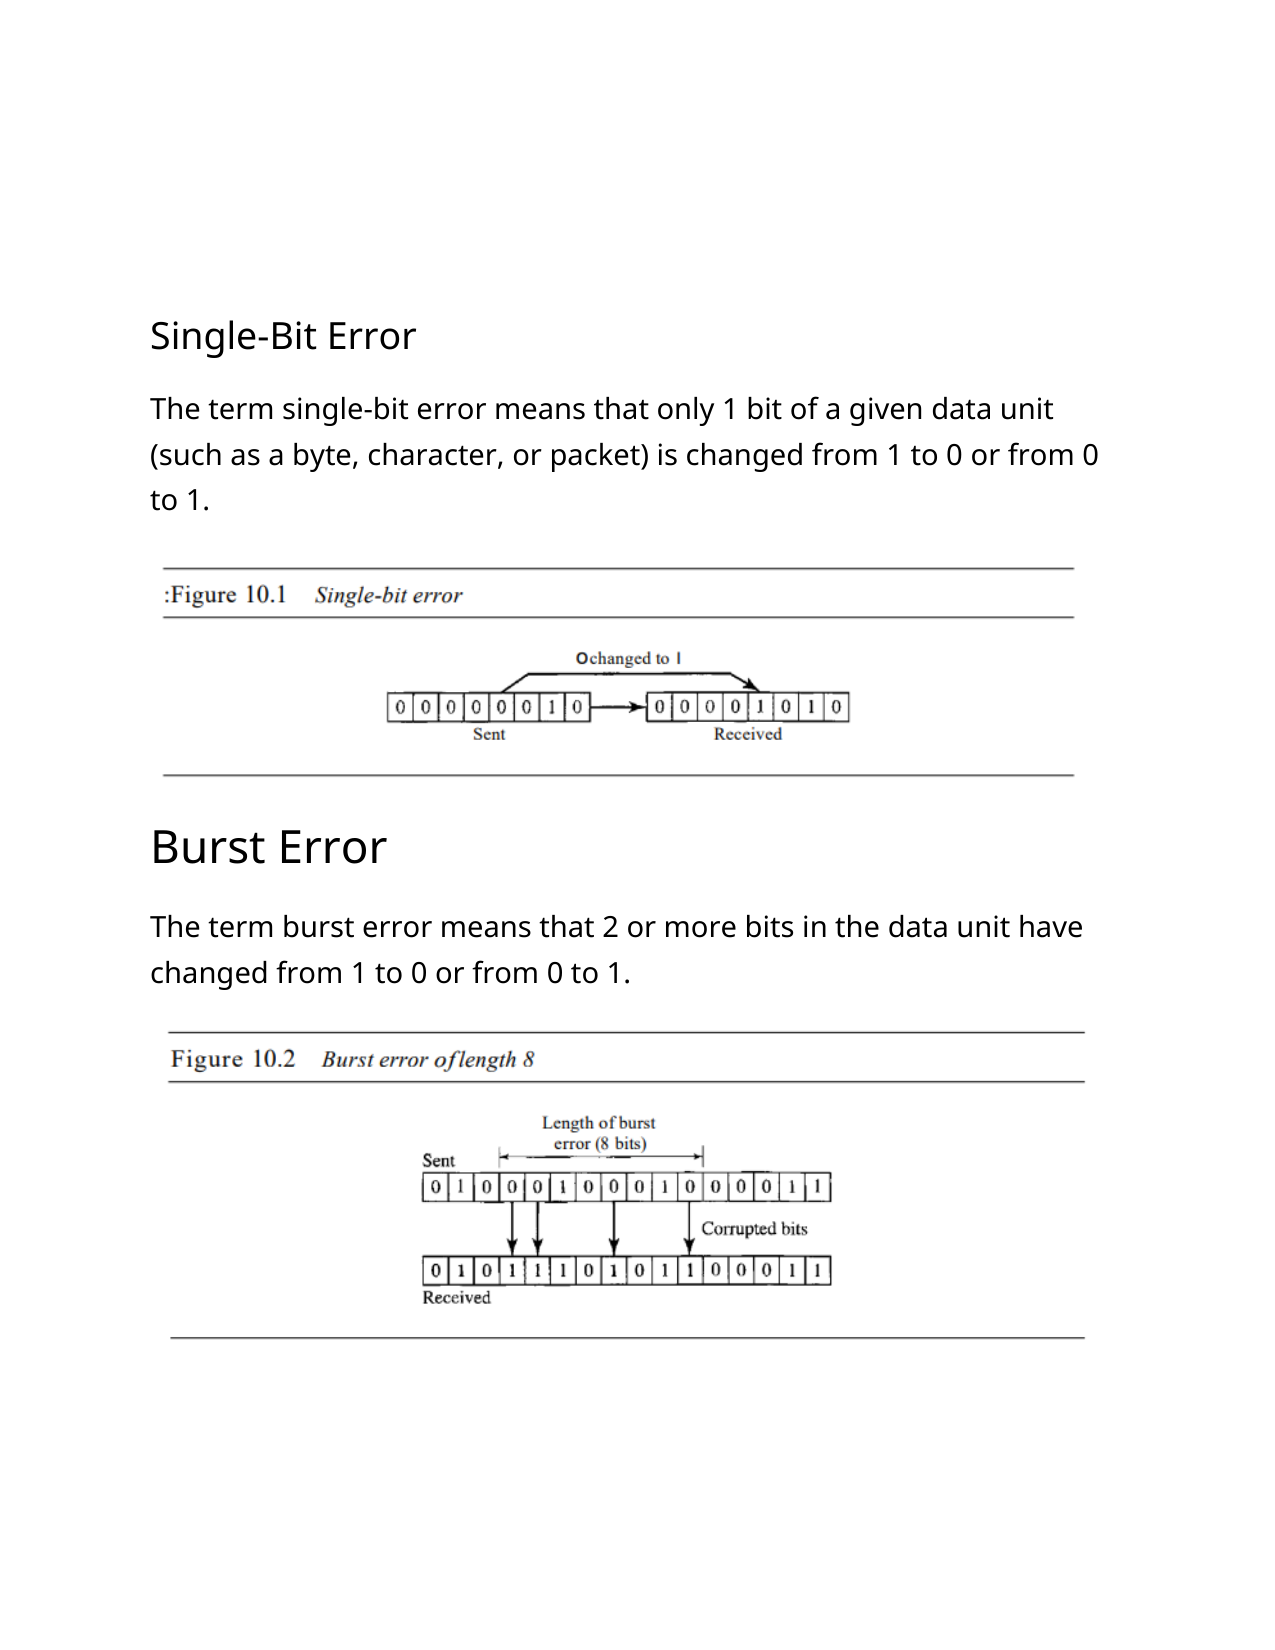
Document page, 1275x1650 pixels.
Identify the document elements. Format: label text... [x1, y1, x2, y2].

picture [150, 546, 1125, 790]
text Burst Error [150, 814, 1125, 877]
text The term burst error means that 2 or more bits in the data unit have changed from 1 to 0 or from 0 to 1. [150, 907, 1125, 992]
text The term single-bit error means that only 1 bit of a given data unit (such as a byte, character, or packet) is changed from 1 to 0 or from 0 to 1. [150, 388, 1125, 519]
picture [150, 1018, 1125, 1354]
text Single-Bit Error [150, 309, 1125, 360]
